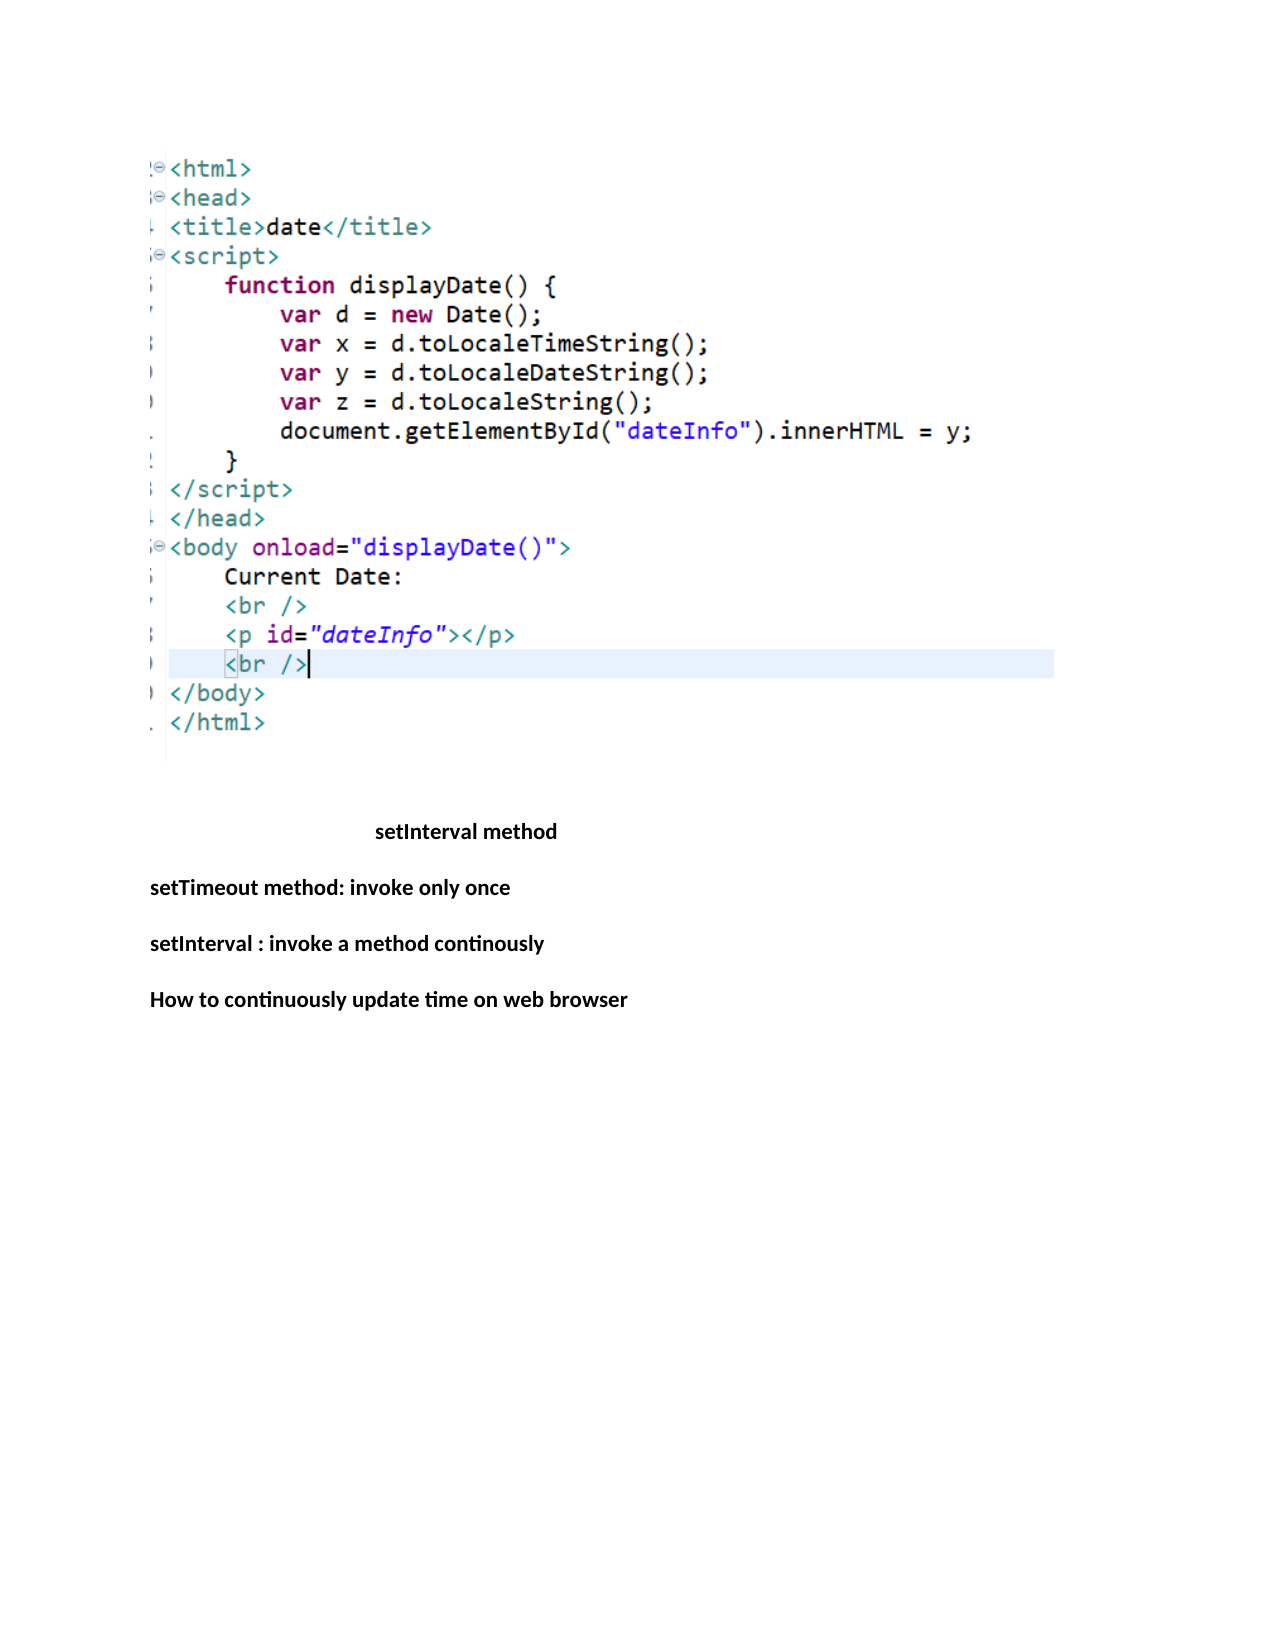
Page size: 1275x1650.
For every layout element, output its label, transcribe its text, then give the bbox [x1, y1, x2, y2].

text setInterval method [375, 817, 1275, 846]
text setTimeout method: invoke only once [150, 873, 1275, 902]
text setInterval : invoke a method continously [150, 929, 1275, 958]
text How to continuously update time on web browser [150, 986, 1275, 1014]
picture [150, 150, 1055, 762]
